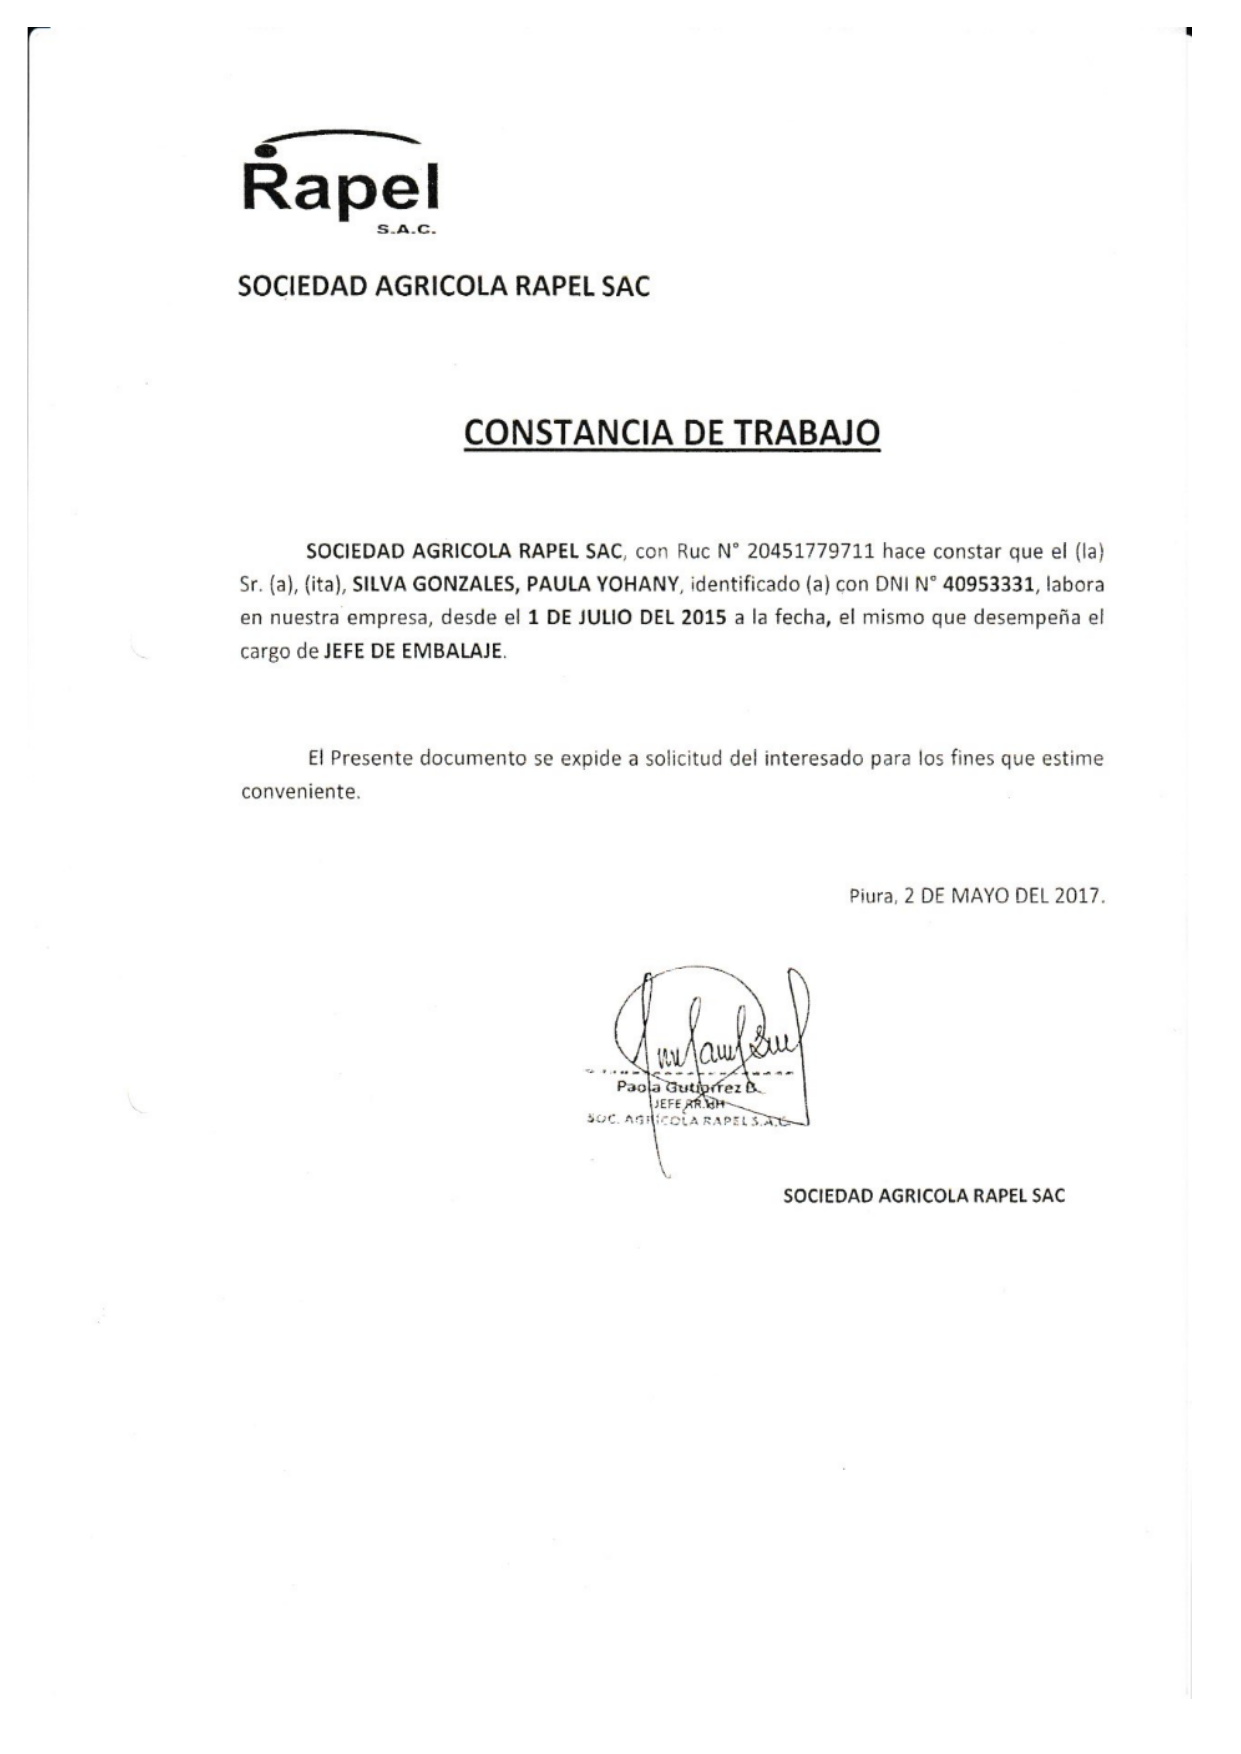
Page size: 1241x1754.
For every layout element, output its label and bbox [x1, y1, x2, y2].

picture [27, 27, 1192, 1699]
